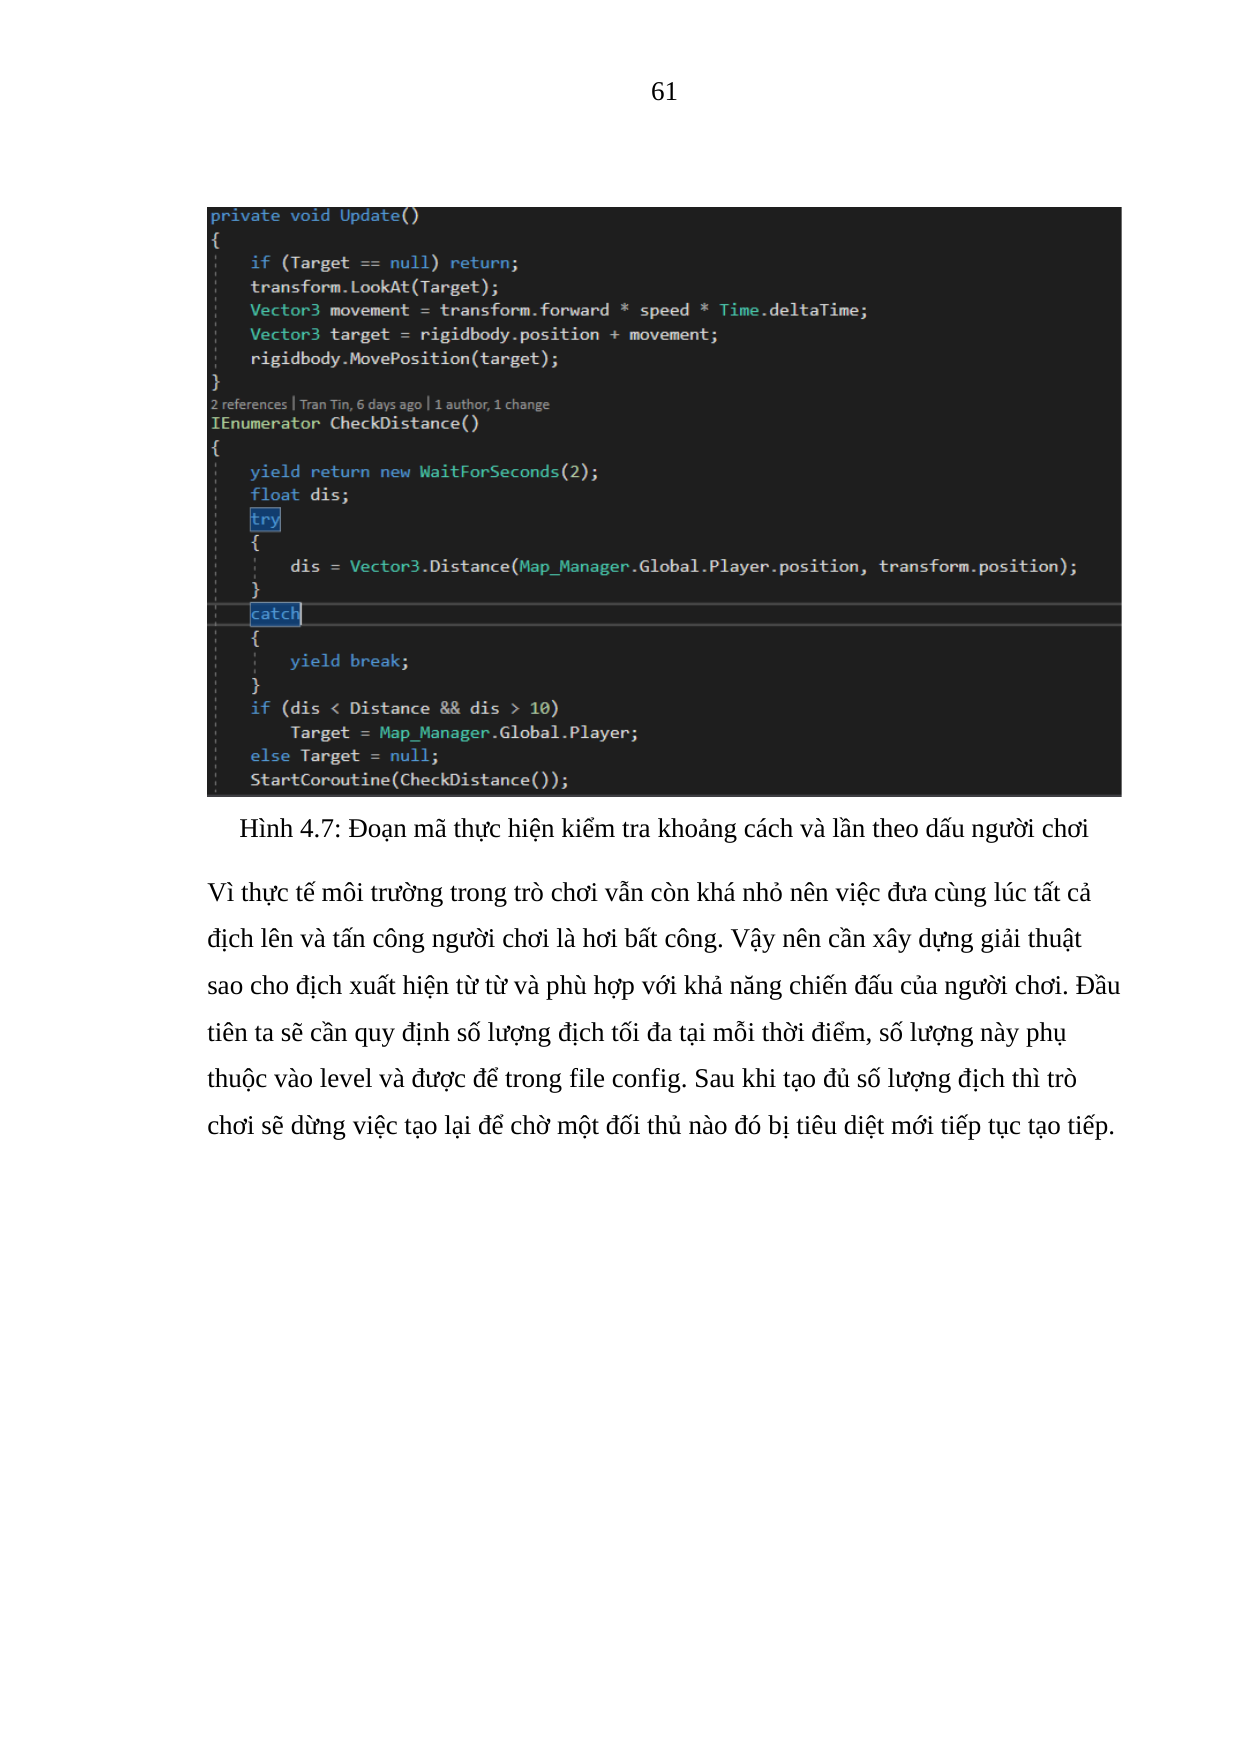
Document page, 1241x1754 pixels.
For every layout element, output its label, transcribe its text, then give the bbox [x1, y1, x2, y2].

text Vì thực tế môi trường trong trò chơi vẫn còn khá nhỏ nên việc đưa cùng lúc tất cả địch lên và tấn công người chơi là hơi bất công. Vậy nên cần xây dựng giải thuật sao cho địch xuất hiện từ từ và phù hợp với khả năng chiến đấu của người chơi. Đầu tiên ta sẽ cần quy định số lượng địch tối đa tại mỗi thời điểm, số lượng này phụ thuộc vào level và được để trong file config. Sau khi tạo đủ số lượng địch thì trò chơi sẽ dừng việc tạo lại để chờ một đối thủ nào đó bị tiêu diệt mới tiếp tục tạo tiếp. [207, 876, 1122, 1140]
picture [207, 207, 1122, 797]
text Hình 4.7: Đoạn mã thực hiện kiểm tra khoảng cách và lần theo dấu người chơi [207, 797, 1122, 843]
